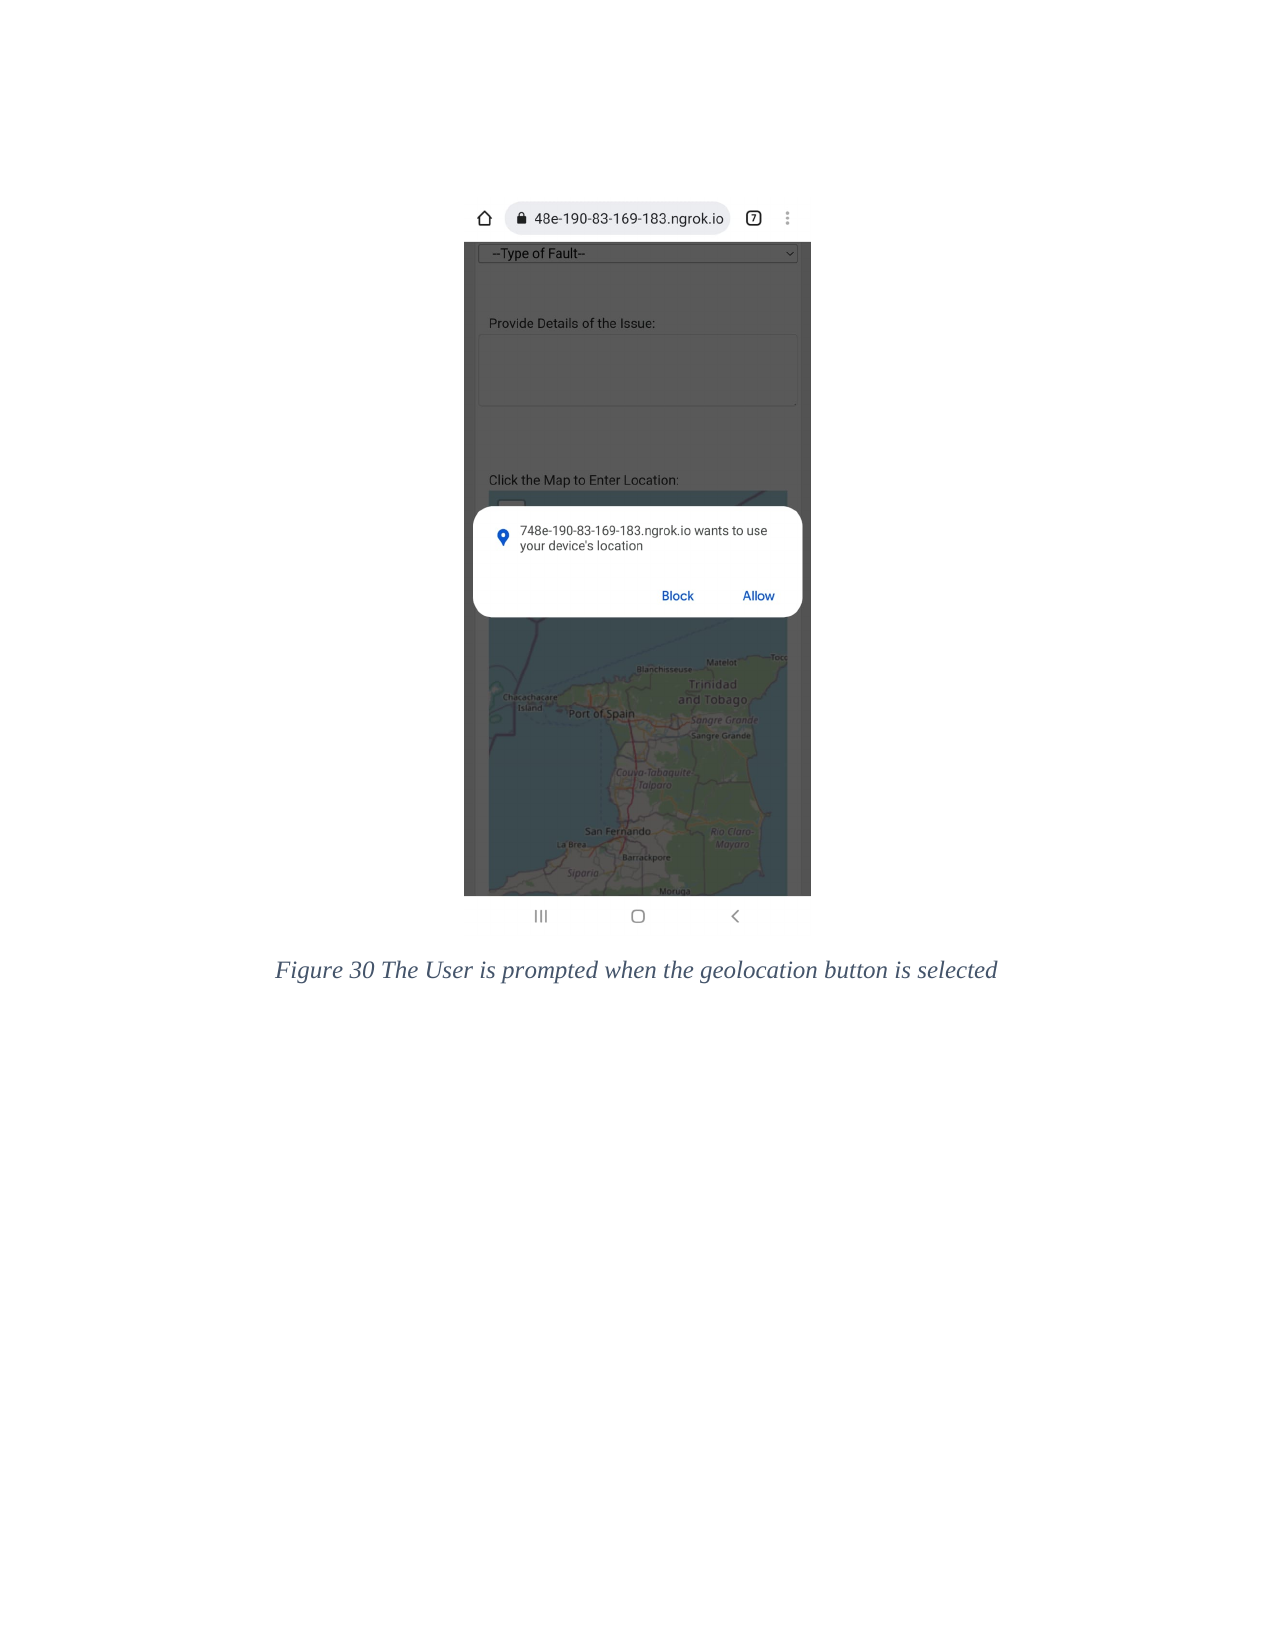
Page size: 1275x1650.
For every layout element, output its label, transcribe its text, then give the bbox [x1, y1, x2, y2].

picture [464, 197, 811, 936]
text Figure 30 The User is prompted when the geolocation button is selected [150, 955, 1125, 984]
